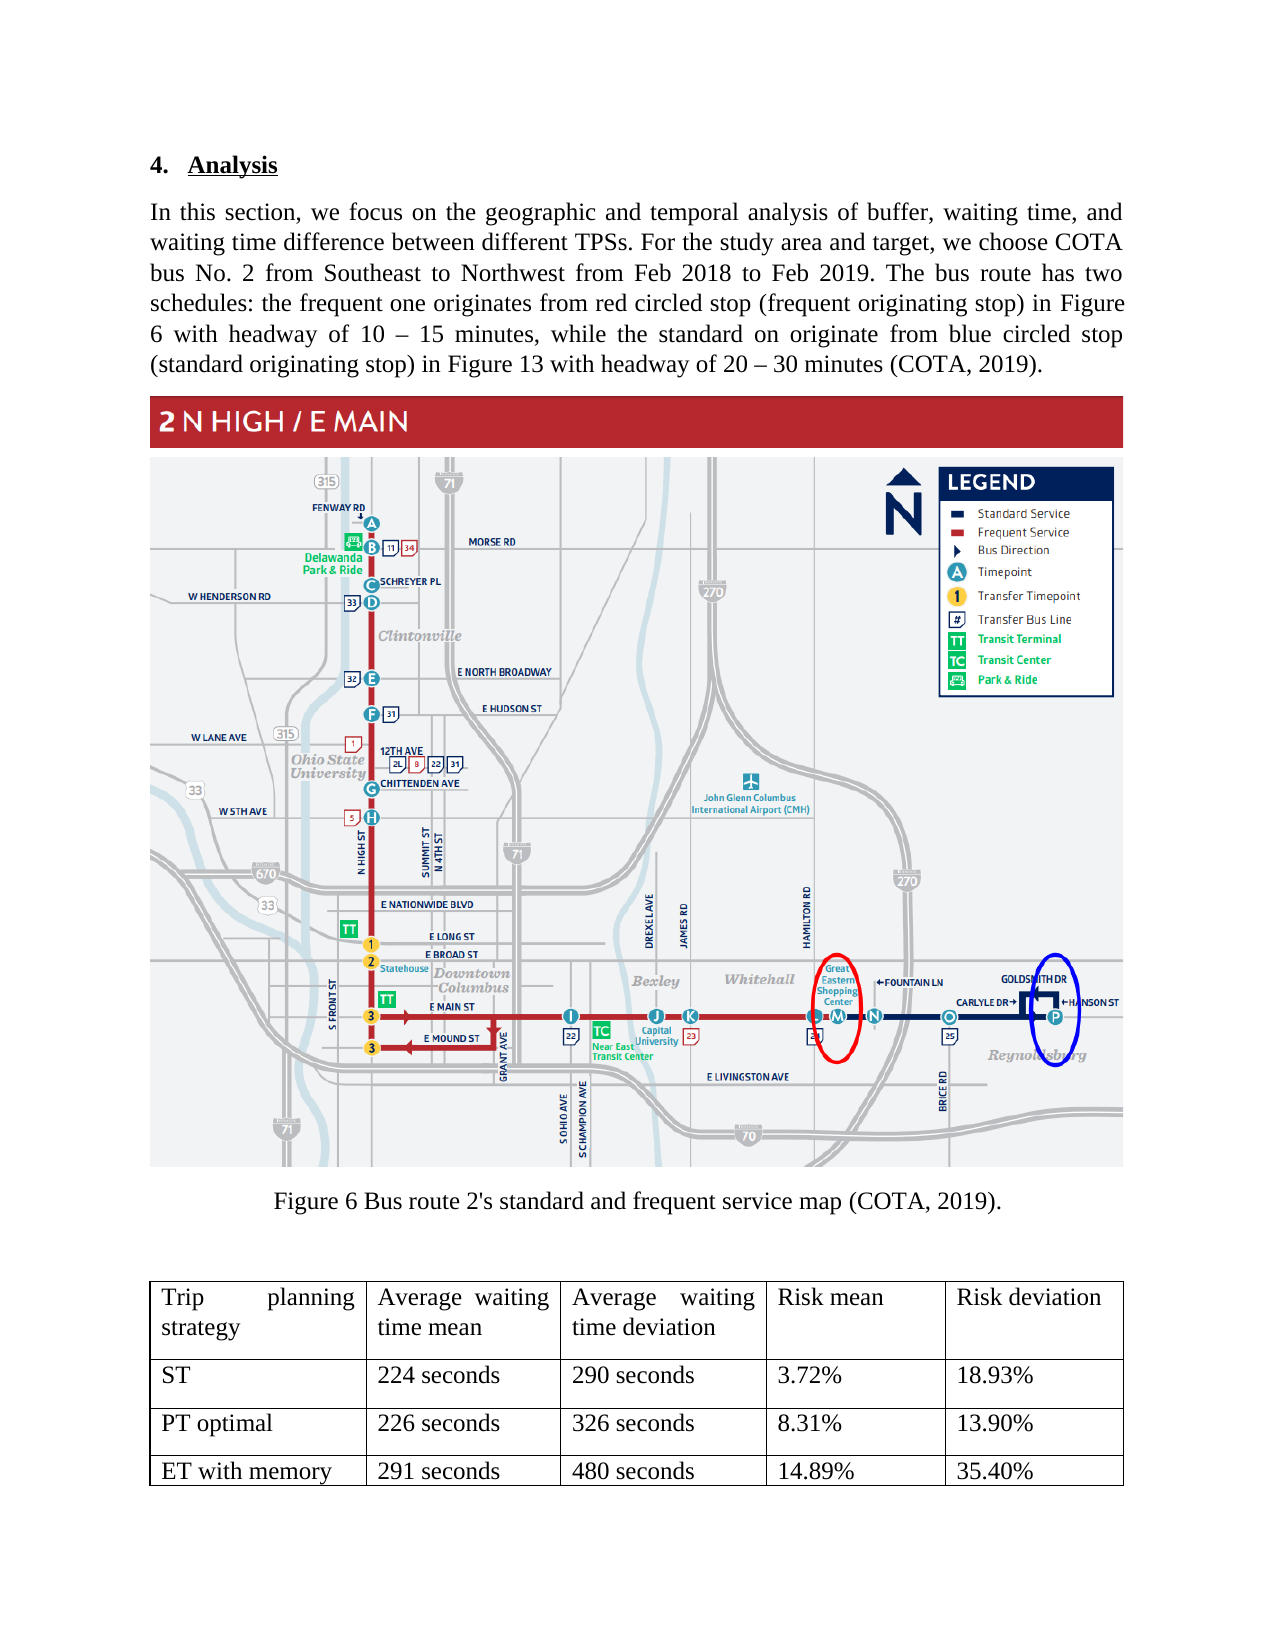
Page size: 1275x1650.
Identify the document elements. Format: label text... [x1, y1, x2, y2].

table_cell ET with memory [151, 1456, 366, 1485]
table_header Average waiting time mean [367, 1282, 560, 1359]
table_cell 326 seconds [561, 1409, 766, 1455]
table_cell 8.31% [767, 1409, 945, 1455]
table_header Risk mean [767, 1282, 945, 1359]
text Figure 6 Bus route 2's standard and frequent service map (COTA, 2019). [150, 1186, 1125, 1215]
table_cell 3.72% [767, 1360, 945, 1407]
table_cell 224 seconds [367, 1360, 560, 1407]
table_cell 290 seconds [561, 1360, 766, 1407]
table_cell 35.40% [946, 1456, 1123, 1485]
table_cell 480 seconds [561, 1456, 766, 1485]
table_header Risk deviation [946, 1282, 1123, 1359]
list Analysis [150, 150, 1125, 179]
table_cell 14.89% [767, 1456, 945, 1485]
table_cell PT optimal [151, 1409, 366, 1455]
picture [150, 396, 1124, 1168]
table_cell 226 seconds [367, 1409, 560, 1455]
table_cell 291 seconds [367, 1456, 560, 1485]
table_cell 13.90% [946, 1409, 1123, 1455]
text In this section, we focus on the geographic and temporal analysis of buffer, waiting time, and waiting time difference between different TPSs. For the study area and target, we choose COTA bus No. 2 from Southeast to Northwest from Feb 2018 to Feb 2019. The bus route has two schedules: the frequent one originates from red circled stop (frequent originating stop) in Figure 6 with headway of 10 – 15 minutes, while the standard on originate from blue circled stop (standard originating stop) in Figure 13 with headway of 20 – 30 minutes (COTA, 2019). [150, 197, 1125, 378]
table_header Average waiting time deviation [561, 1282, 766, 1359]
table_cell ST [151, 1360, 366, 1407]
table_header Trip planning strategy [151, 1282, 366, 1359]
table_cell 18.93% [946, 1360, 1123, 1407]
